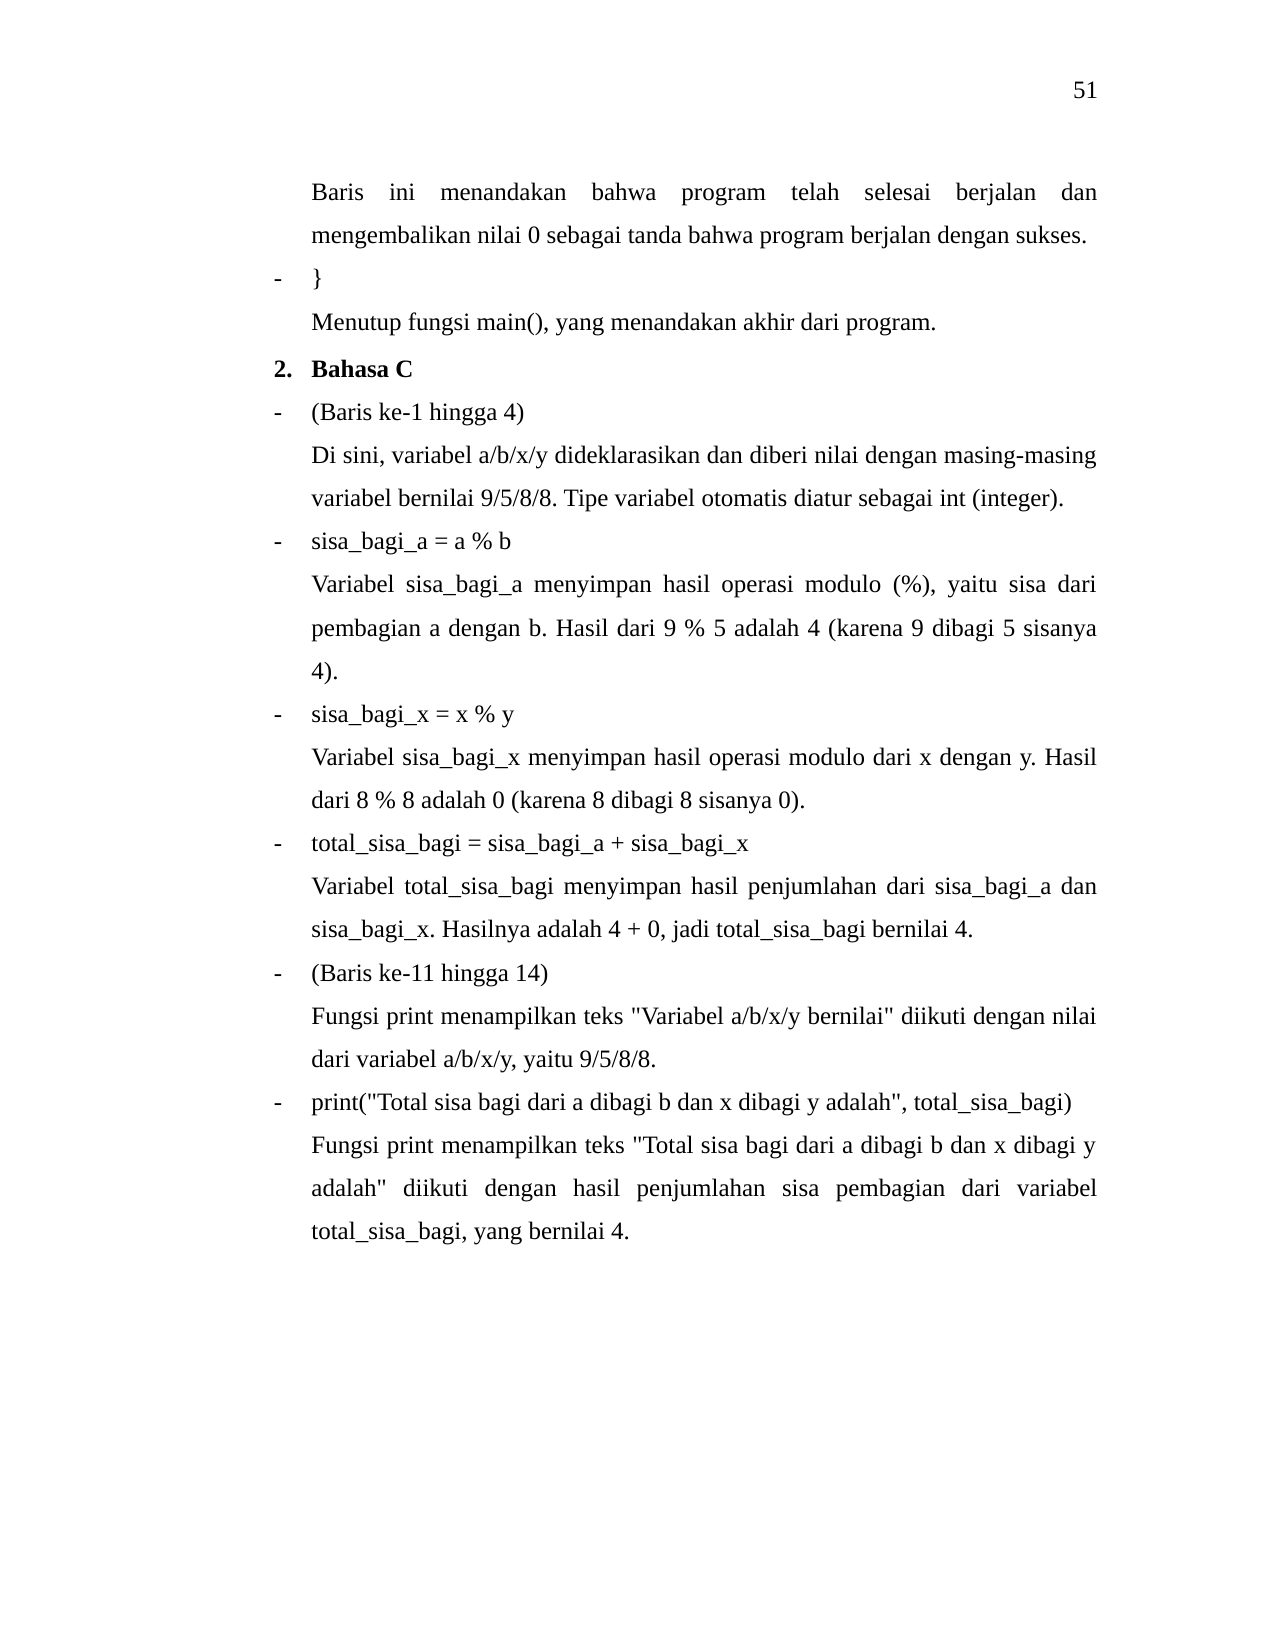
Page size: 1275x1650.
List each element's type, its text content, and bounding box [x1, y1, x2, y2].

list Variabel total_sisa_bagi menyimpan hasil penjumlahan dari sisa_bagi_a dan sisa_bagi_x. Hasilnya adalah 4 + 0, jadi total_sisa_bagi bernilai 4. [311, 871, 1098, 943]
list Variabel sisa_bagi_a menyimpan hasil operasi modulo (%), yaitu sisa dari pembagian a dengan b. Hasil dari 9 % 5 adalah 4 (karena 9 dibagi 5 sisanya 4). [311, 569, 1098, 684]
list Baris ini menandakan bahwa program telah selesai berjalan dan mengembalikan nilai 0 sebagai tanda bahwa program berjalan dengan sukses. [311, 177, 1098, 249]
list } [274, 263, 1098, 292]
list Di sini, variabel a/b/x/y dideklarasikan dan diberi nilai dengan masing-masing variabel bernilai 9/5/8/8. Tipe variabel otomatis diatur sebagai int (integer). [311, 440, 1098, 512]
list sisa_bagi_a = a % b [274, 526, 1098, 555]
subtitle Bahasa C [274, 354, 1098, 383]
list Menutup fungsi main(), yang menandakan akhir dari program. [311, 307, 1098, 335]
list sisa_bagi_x = x % y [274, 699, 1098, 728]
list total_sisa_bagi = sisa_bagi_a + sisa_bagi_x [274, 828, 1098, 857]
list Fungsi print menampilkan teks "Variabel a/b/x/y bernilai" diikuti dengan nilai dari variabel a/b/x/y, yaitu 9/5/8/8. [311, 1001, 1098, 1073]
list Fungsi print menampilkan teks "Total sisa bagi dari a dibagi b dan x dibagi y adalah" diikuti dengan hasil penjumlahan sisa pembagian dari variabel total_sisa_bagi, yang bernilai 4. [311, 1130, 1098, 1245]
list Variabel sisa_bagi_x menyimpan hasil operasi modulo dari x dengan y. Hasil dari 8 % 8 adalah 0 (karena 8 dibagi 8 sisanya 0). [311, 742, 1098, 814]
list print("Total sisa bagi dari a dibagi b dan x dibagi y adalah", total_sisa_bagi) [274, 1087, 1098, 1116]
list (Baris ke-1 hingga 4) [274, 397, 1098, 426]
list (Baris ke-11 hingga 14) [274, 958, 1098, 986]
